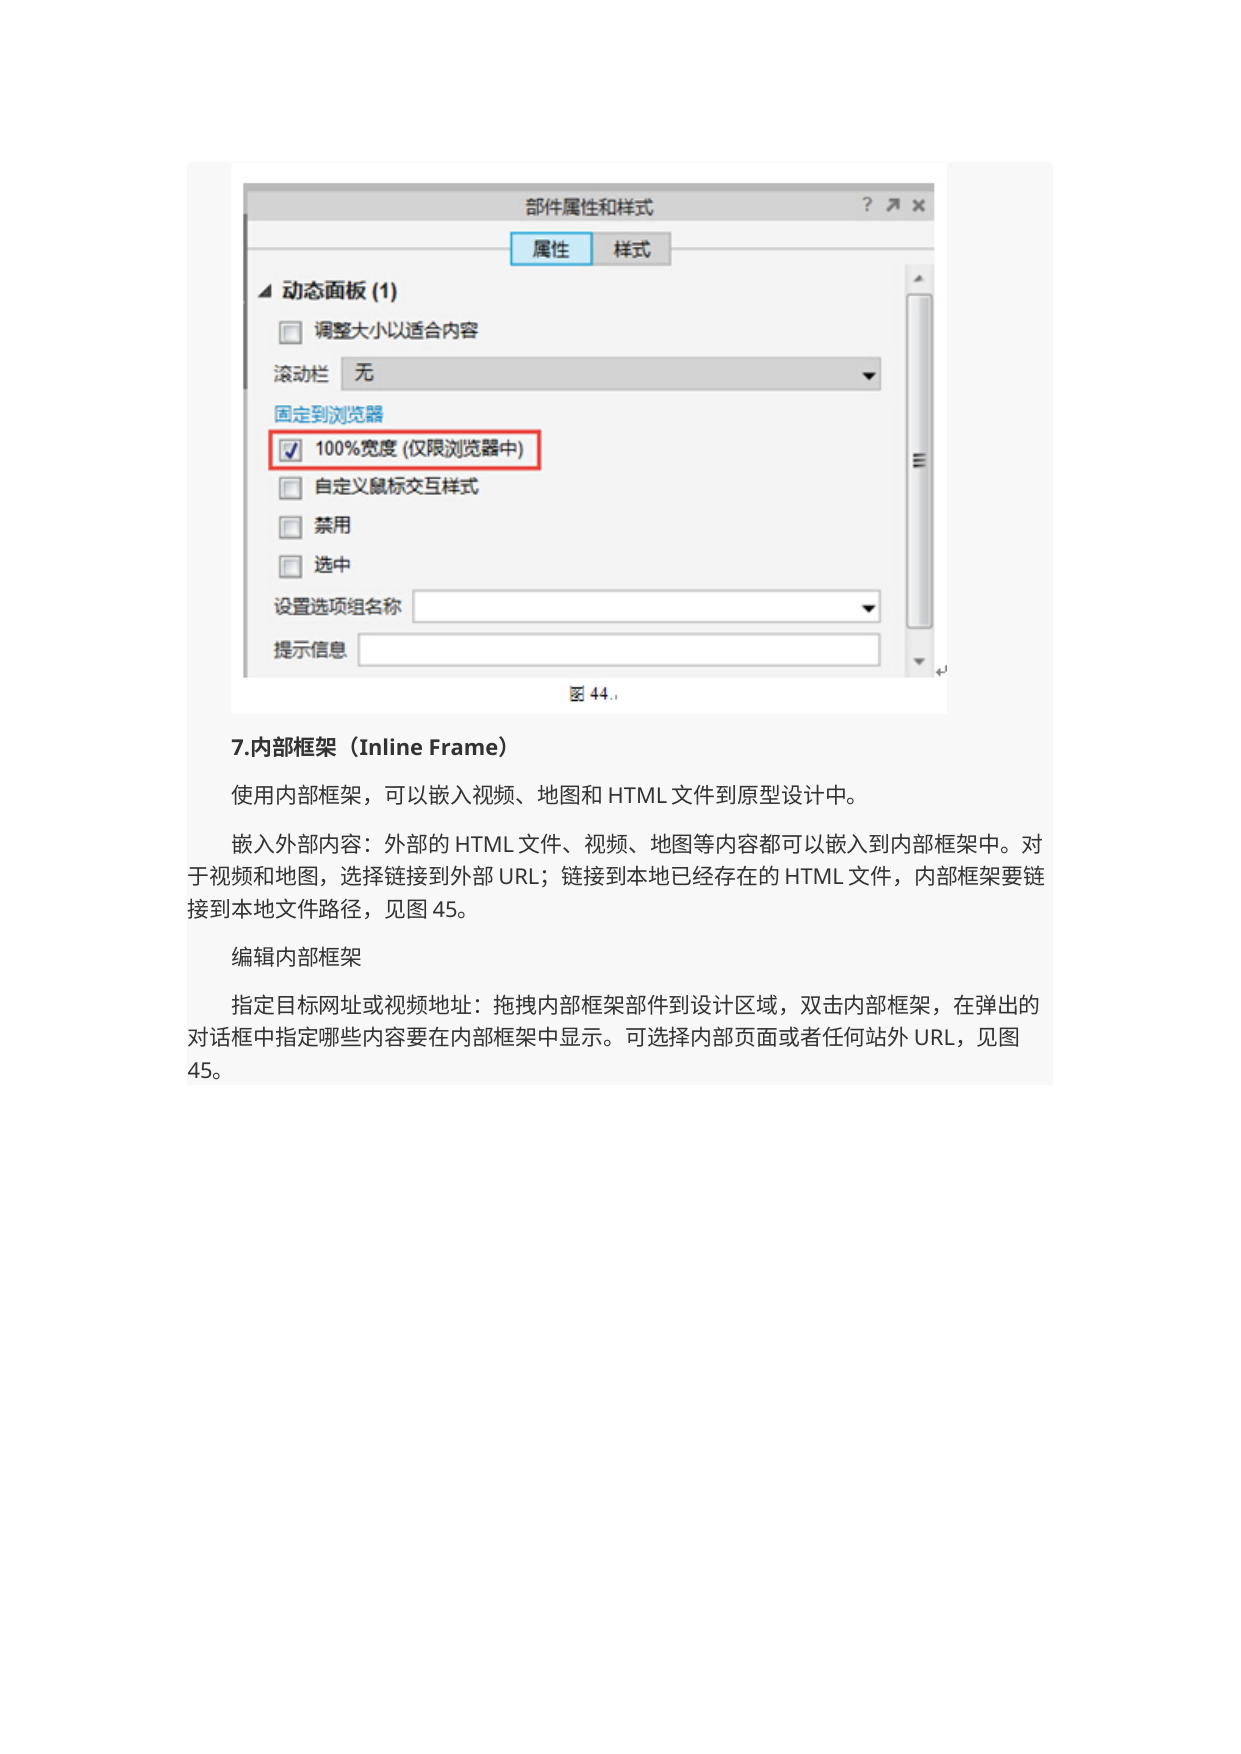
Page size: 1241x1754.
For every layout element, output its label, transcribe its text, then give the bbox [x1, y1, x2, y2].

text 7.内部框架（Inline Frame） [187, 730, 1053, 763]
text 使用内部框架，可以嵌入视频、地图和HTML文件到原型设计中。 [187, 778, 1053, 811]
text 编辑内部框架 [187, 939, 1053, 972]
text 嵌入外部内容：外部的HTML文件、视频、地图等内容都可以嵌入到内部框架中。对于视频和地图，选择链接到外部URL；链接到本地已经存在的HTML文件，内部框架要链接到本地文件路径，见图45。 [187, 826, 1053, 924]
picture [231, 163, 947, 714]
text 指定目标网址或视频地址：拖拽内部框架部件到设计区域，双击内部框架，在弹出的对话框中指定哪些内容要在内部框架中显示。可选择内部页面或者任何站外URL，见图45。 [187, 988, 1053, 1085]
